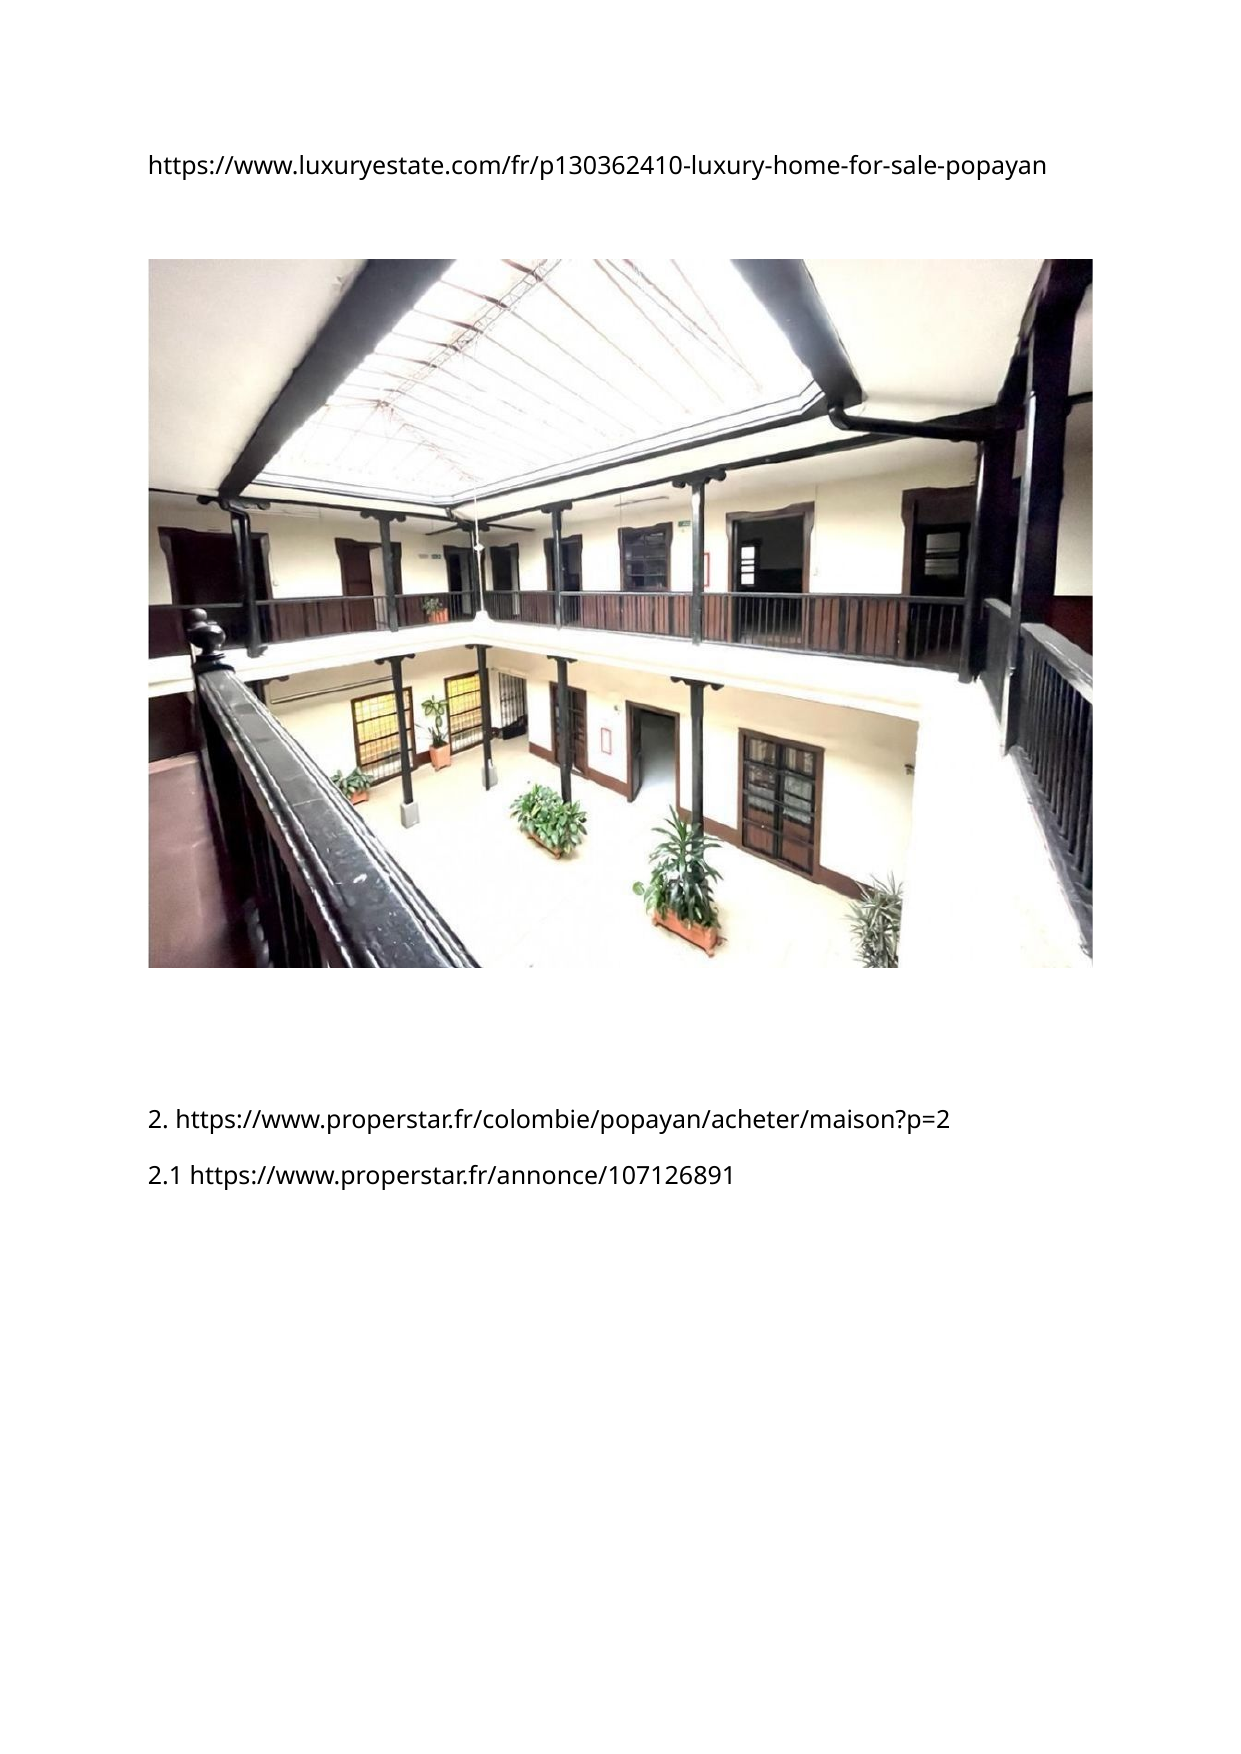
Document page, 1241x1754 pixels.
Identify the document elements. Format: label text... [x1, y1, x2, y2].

picture [147, 259, 1093, 968]
text 2.1 https://www.properstar.fr/annonce/107126891 [148, 1157, 1093, 1191]
text 2. https://www.properstar.fr/colombie/popayan/acheter/maison?p=2 [148, 1101, 1093, 1136]
text https://www.luxuryestate.com/fr/p130362410-luxury-home-for-sale-popayan [148, 148, 1093, 182]
